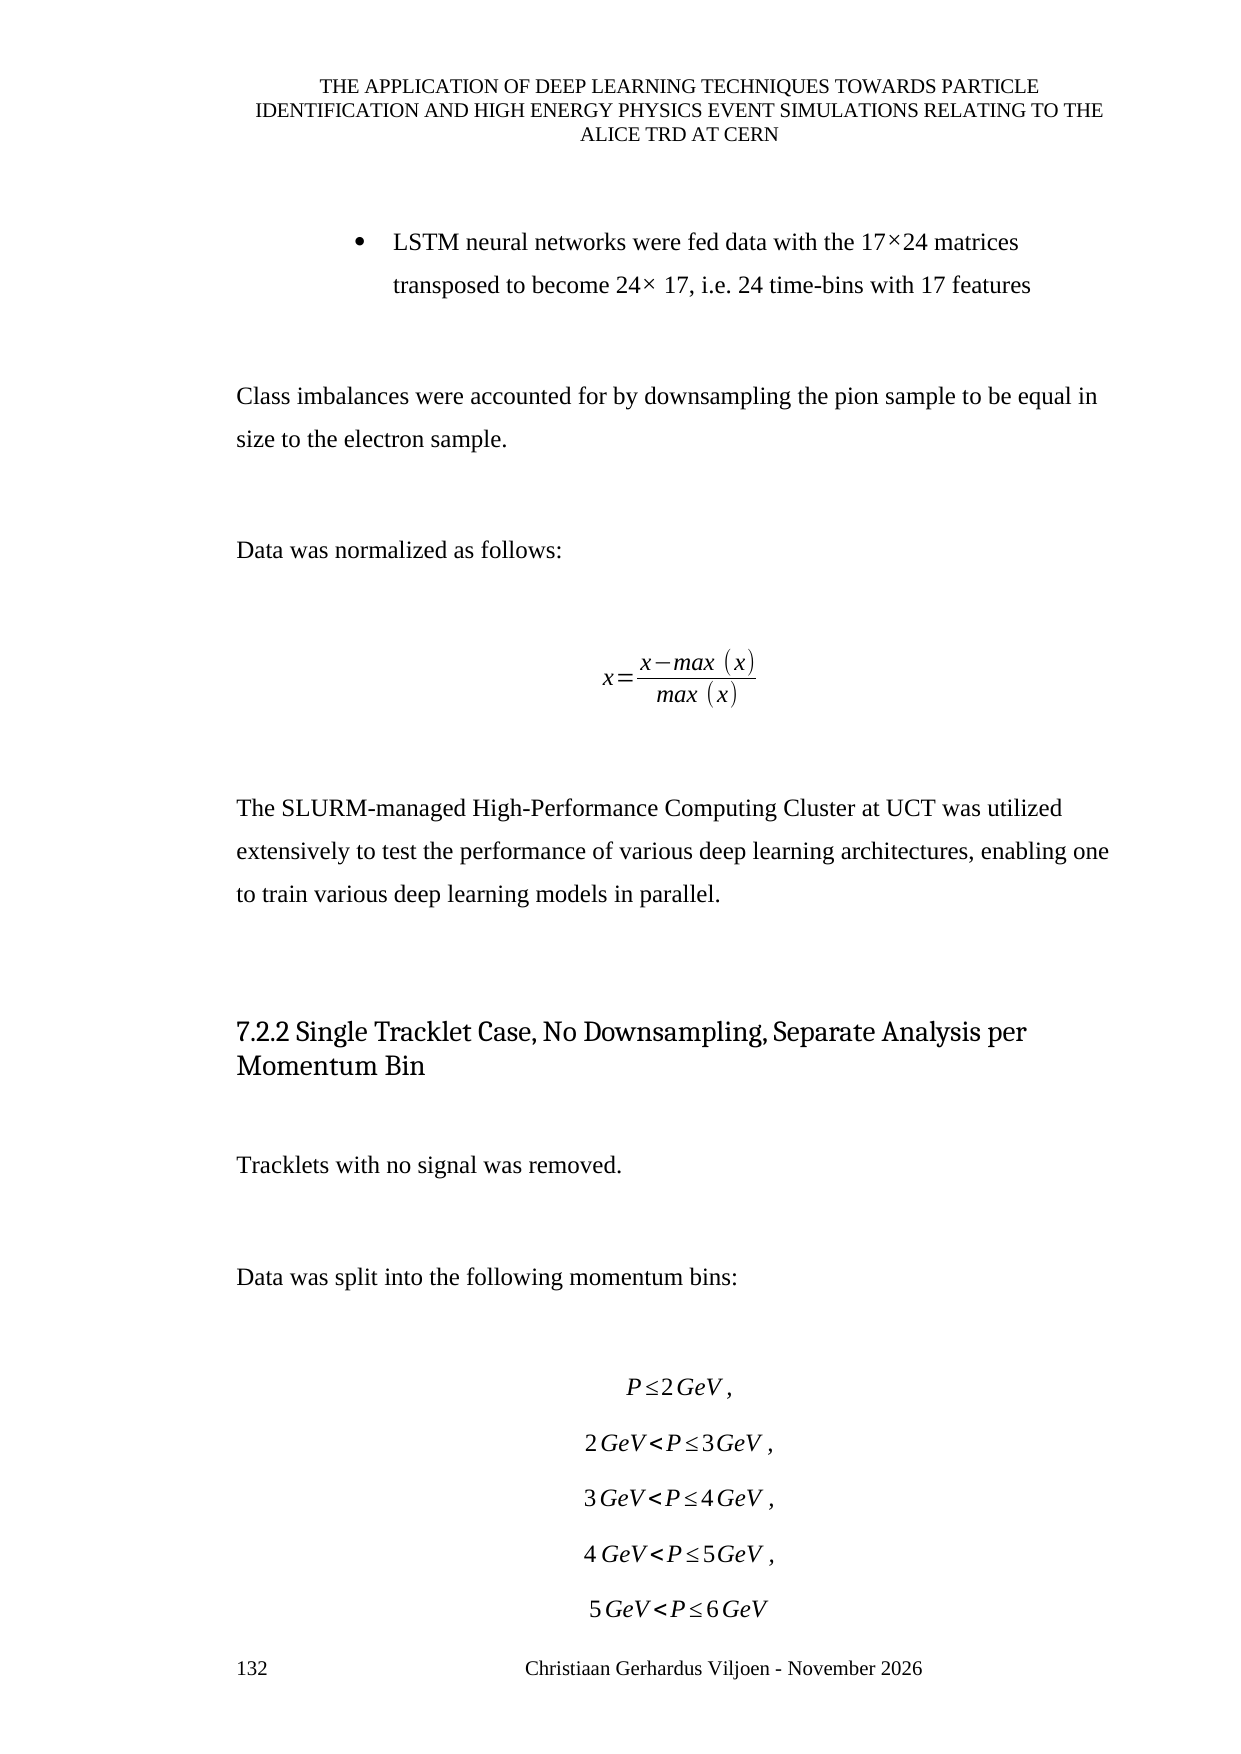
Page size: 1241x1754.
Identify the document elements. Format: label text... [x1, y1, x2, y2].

text Data was normalized as follows: [236, 535, 1122, 564]
list LSTM neural networks were fed data with the 1724 matrices transposed to become 24 17, i.e. 24 time-bins with 17 features [355, 227, 1122, 298]
text Class imbalances were accounted for by downsampling the pion sample to be equal in size to the electron sample. [236, 381, 1122, 453]
text Data was split into the following momentum bins: [236, 1262, 1122, 1290]
text Tracklets with no signal was removed. [236, 1150, 1122, 1179]
subtitle Single Tracklet Case, No Downsampling, Separate Analysis per Momentum Bin [236, 1015, 1122, 1082]
text The SLURM-managed High-Performance Computing Cluster at UCT was utilized extensively to test the performance of various deep learning architectures, enabling one to train various deep learning models in parallel. [236, 793, 1122, 908]
